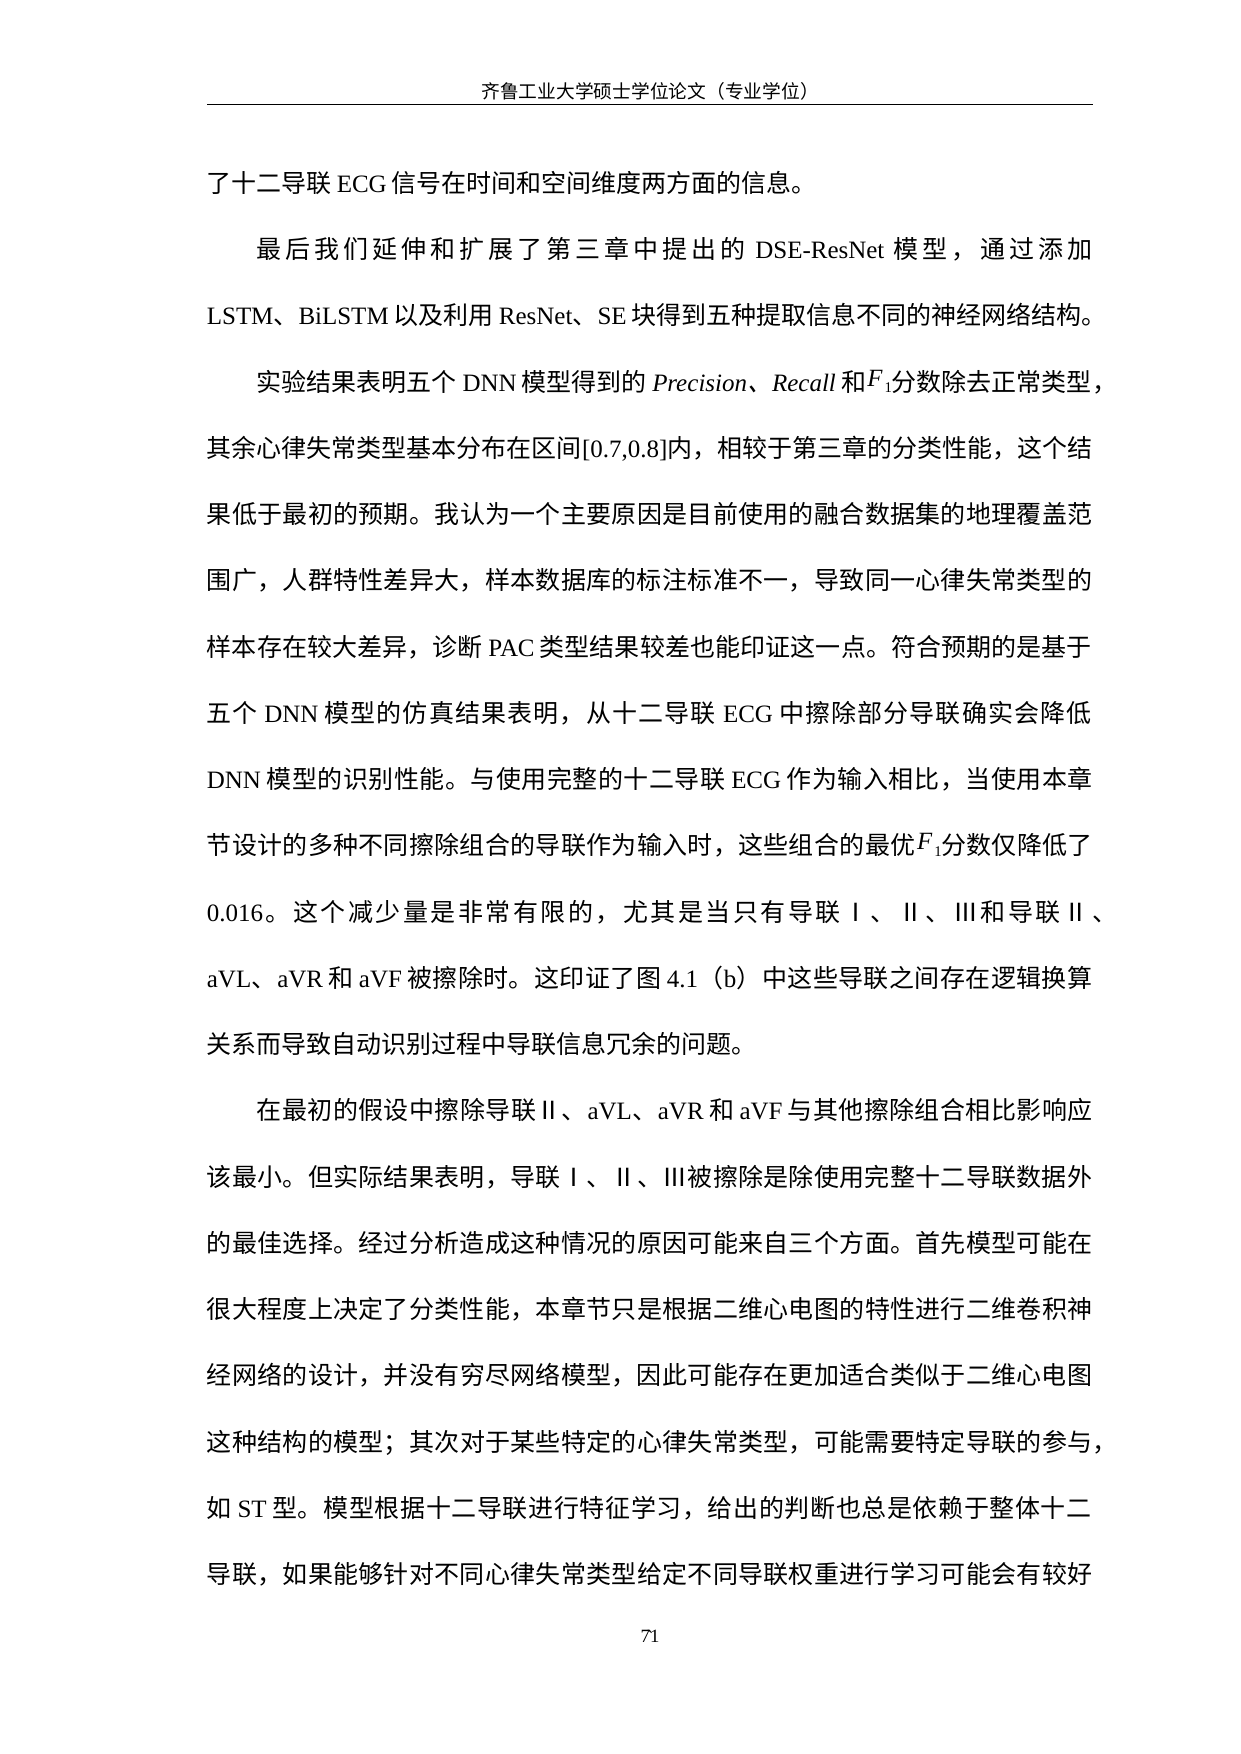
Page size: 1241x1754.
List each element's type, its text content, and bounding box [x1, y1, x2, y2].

text 实验结果表明五个DNN模型得到的Precision、Recall和分数除去正常类型，其余心律失常类型基本分布在区间[0.7,0.8]内，相较于第三章的分类性能，这个结果低于最初的预期。我认为一个主要原因是目前使用的融合数据集的地理覆盖范围广，人群特性差异大，样本数据库的标注标准不一，导致同一心律失常类型的样本存在较大差异，诊断PAC类型结果较差也能印证这一点。符合预期的是基于五个DNN模型的仿真结果表明，从十二导联ECG中擦除部分导联确实会降低DNN模型的识别性能。与使用完整的十二导联ECG作为输入相比，当使用本章节设计的多种不同擦除组合的导联作为输入时，这些组合的最优分数仅降低了0.016。这个减少量是非常有限的，尤其是当只有导联Ⅰ、Ⅱ、Ⅲ和导联Ⅱ、aVL、aVR和aVF被擦除时。这印证了图4.1（b）中这些导联之间存在逻辑换算关系而导致自动识别过程中导联信息冗余的问题。 [207, 347, 1093, 1076]
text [207, 148, 1093, 214]
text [207, 1076, 1093, 1606]
text 最后我们延伸和扩展了第三章中提出的DSE-ResNet模型，通过添加LSTM、BiLSTM以及利用ResNet、SE块得到五种提取信息不同的神经网络结构。 [207, 214, 1093, 347]
